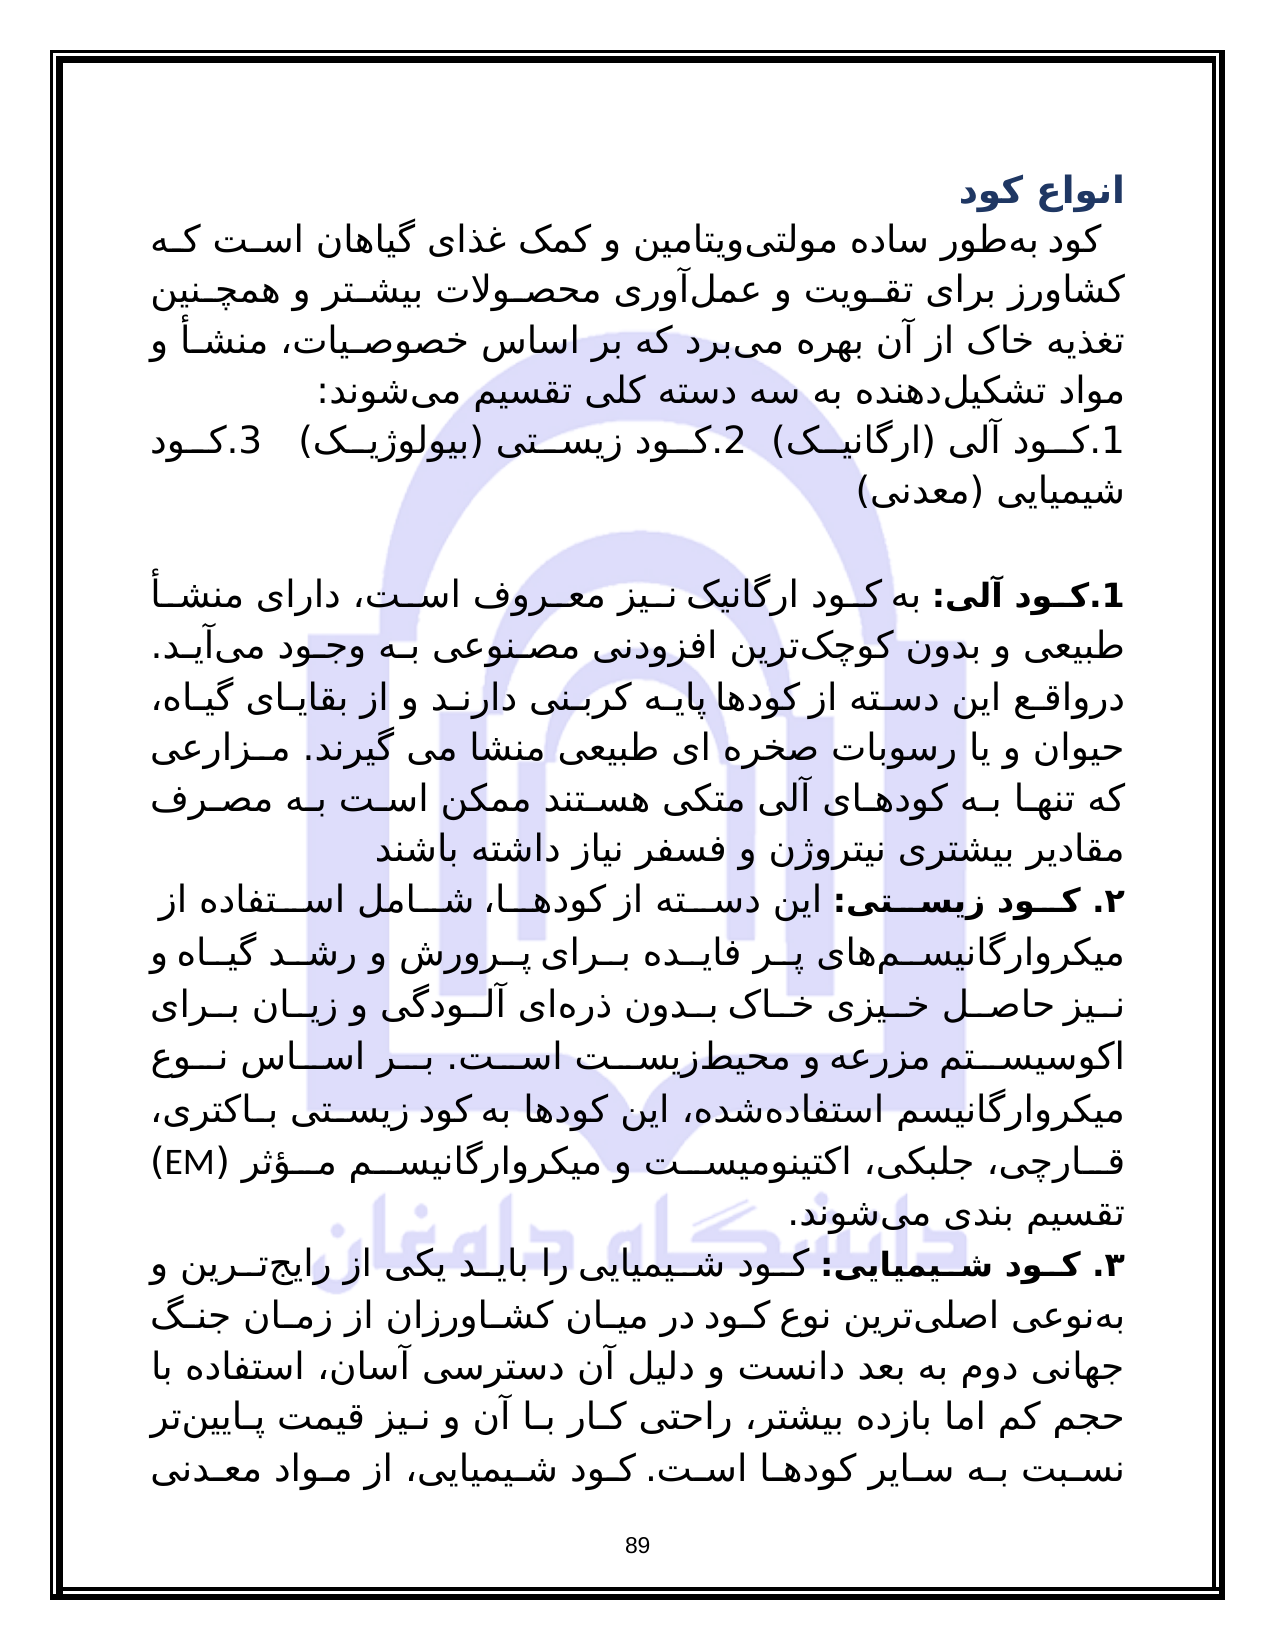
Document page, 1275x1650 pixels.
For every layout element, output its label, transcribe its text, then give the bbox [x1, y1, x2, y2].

text کود به‌طور ساده مولتی‌ویتامین و کمک غذای گیاهان است که کشاورز برای تقویت و عمل‌آوری محصولات بیشتر و همچنین تغذیه خاک از آن بهره می‌برد که بر اساس خصوصیات، منشأ و مواد تشکیل‌دهنده به سه دسته کلی تقسیم می‌شوند: [150, 216, 1125, 412]
subtitle انواع کود [150, 169, 1125, 212]
text ۲. کود زیستی: این دسته از کودها، شامل استفاده از میکروارگانیسم‌های پر فایده برای پرورش و رشد گیاه و نیز حاصل خیزی خاک بدون ذره‌ای آلودگی و زیان برای اکوسیستم مزرعه و محیط‌زیست است. بر اساس نوع میکروارگانیسم استفاده‌شده، این کودها به کود زیستی باکتری، قارچی، جلبکی، اکتینومیست و میکروارگانیسم مؤثر (EM) تقسیم بندی می‌شوند. [150, 876, 1125, 1234]
text 1.کود آلی (ارگانیک) 2.کود زیستی (بیولوژیک) 3.کود شیمیایی (معدنی) [150, 418, 1125, 512]
text 1.کود آلی: به کود ارگانیک نیز معروف است، دارای منشأ طبیعی و بدون کوچک‌ترین افزودنی مصنوعی به وجود می‌آید. درواقع این دسته از کودها پایه کربنی دارند و از بقایای گیاه، حیوان و یا رسوبات صخره ای طبیعی منشا می گیرند. مزارعی که تنها به کودهای آلی متکی هستند ممکن است به مصرف مقادیر بیشتری نیتروژن و فسفر نیاز داشته باشند [150, 571, 1125, 870]
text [150, 1240, 1125, 1491]
